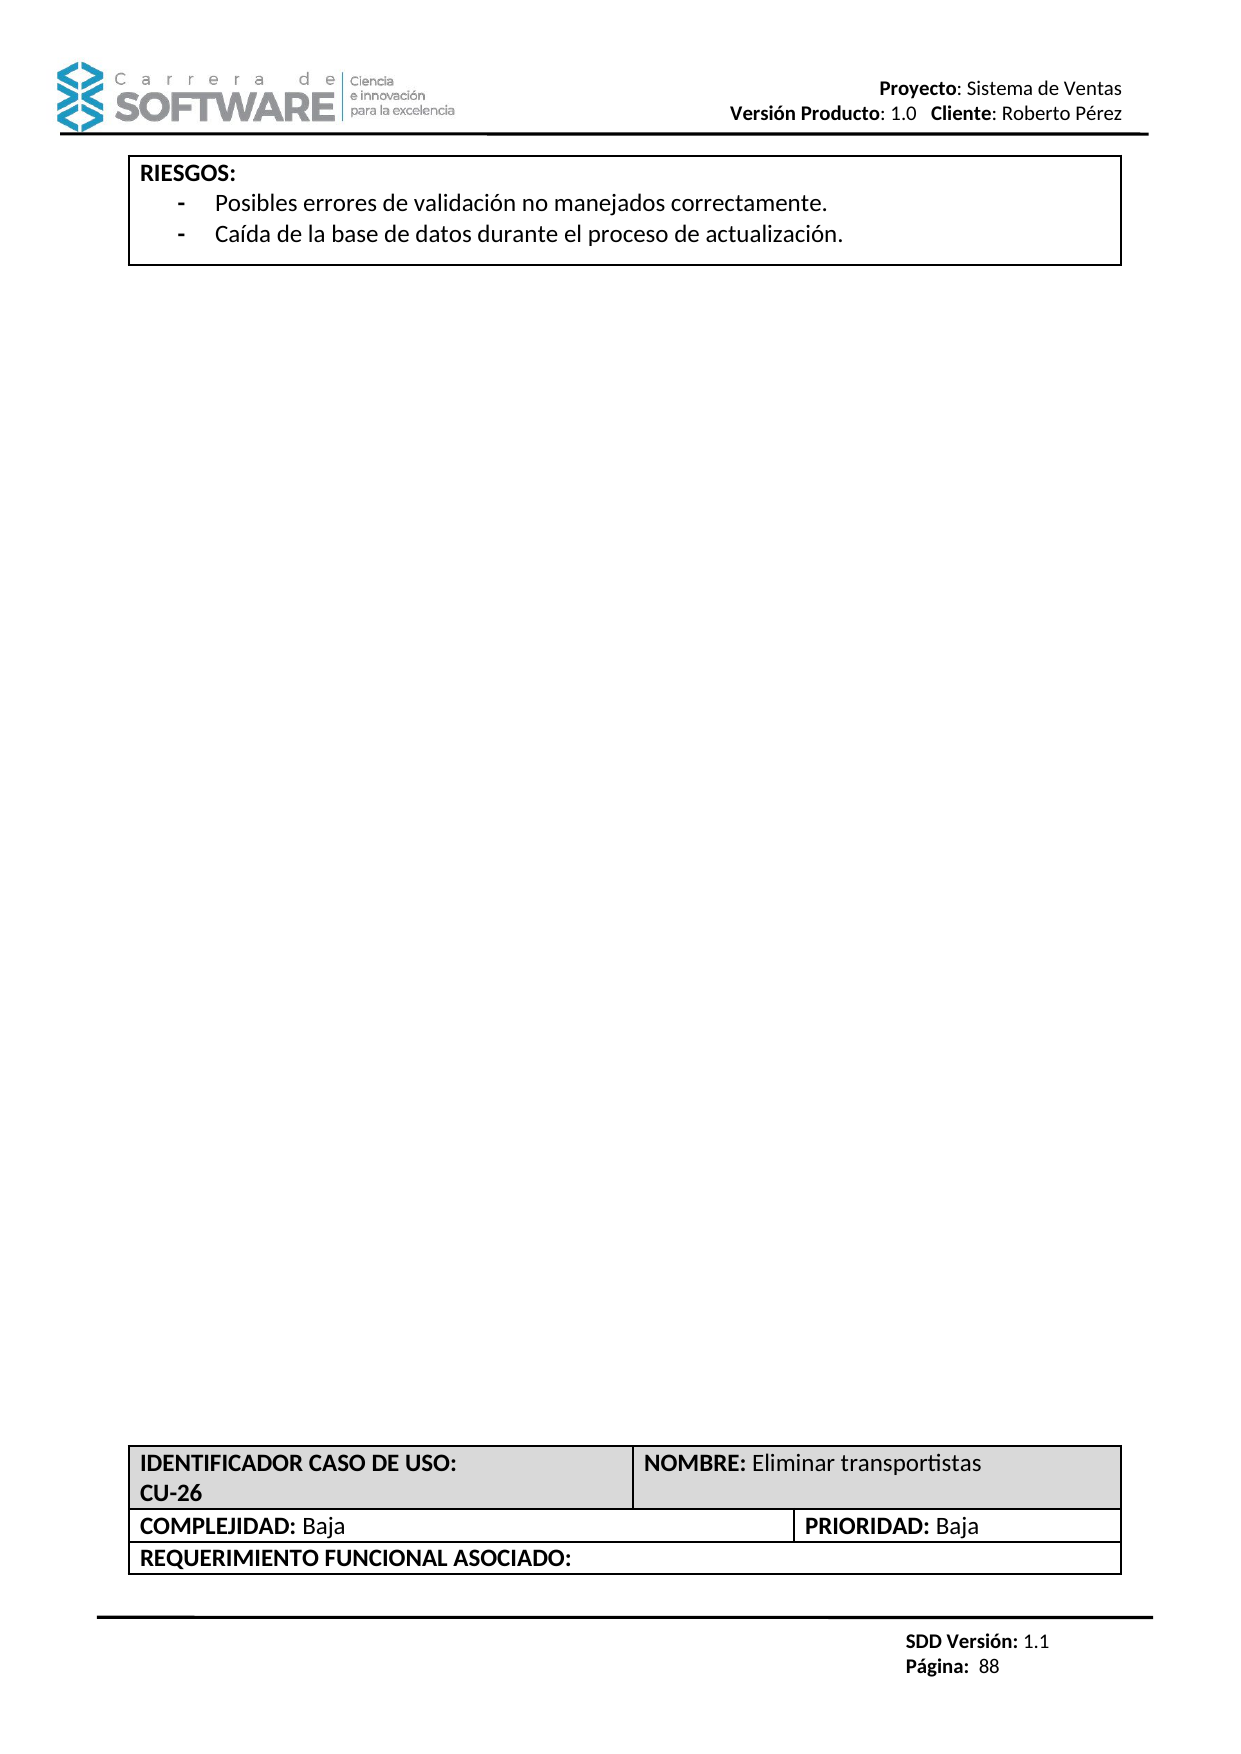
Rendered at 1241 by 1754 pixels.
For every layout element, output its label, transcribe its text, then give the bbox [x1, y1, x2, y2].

table_header IDENTIFICADOR CASO DE USO: CU-26 [130, 1447, 632, 1508]
table_cell COMPLEJIDAD: Baja [130, 1510, 793, 1541]
table_header NOMBRE: Eliminar transportistas [634, 1447, 1120, 1508]
table_cell RIESGOS: Posibles errores de validación no manejados correctamente. Caída de la base de datos durante el proceso de actualización. [130, 157, 1120, 264]
table_cell REQUERIMIENTO FUNCIONAL ASOCIADO: RF- 26 [130, 1543, 1120, 1573]
table_cell PRIORIDAD: Baja [795, 1510, 1120, 1541]
picture [46, 46, 461, 154]
